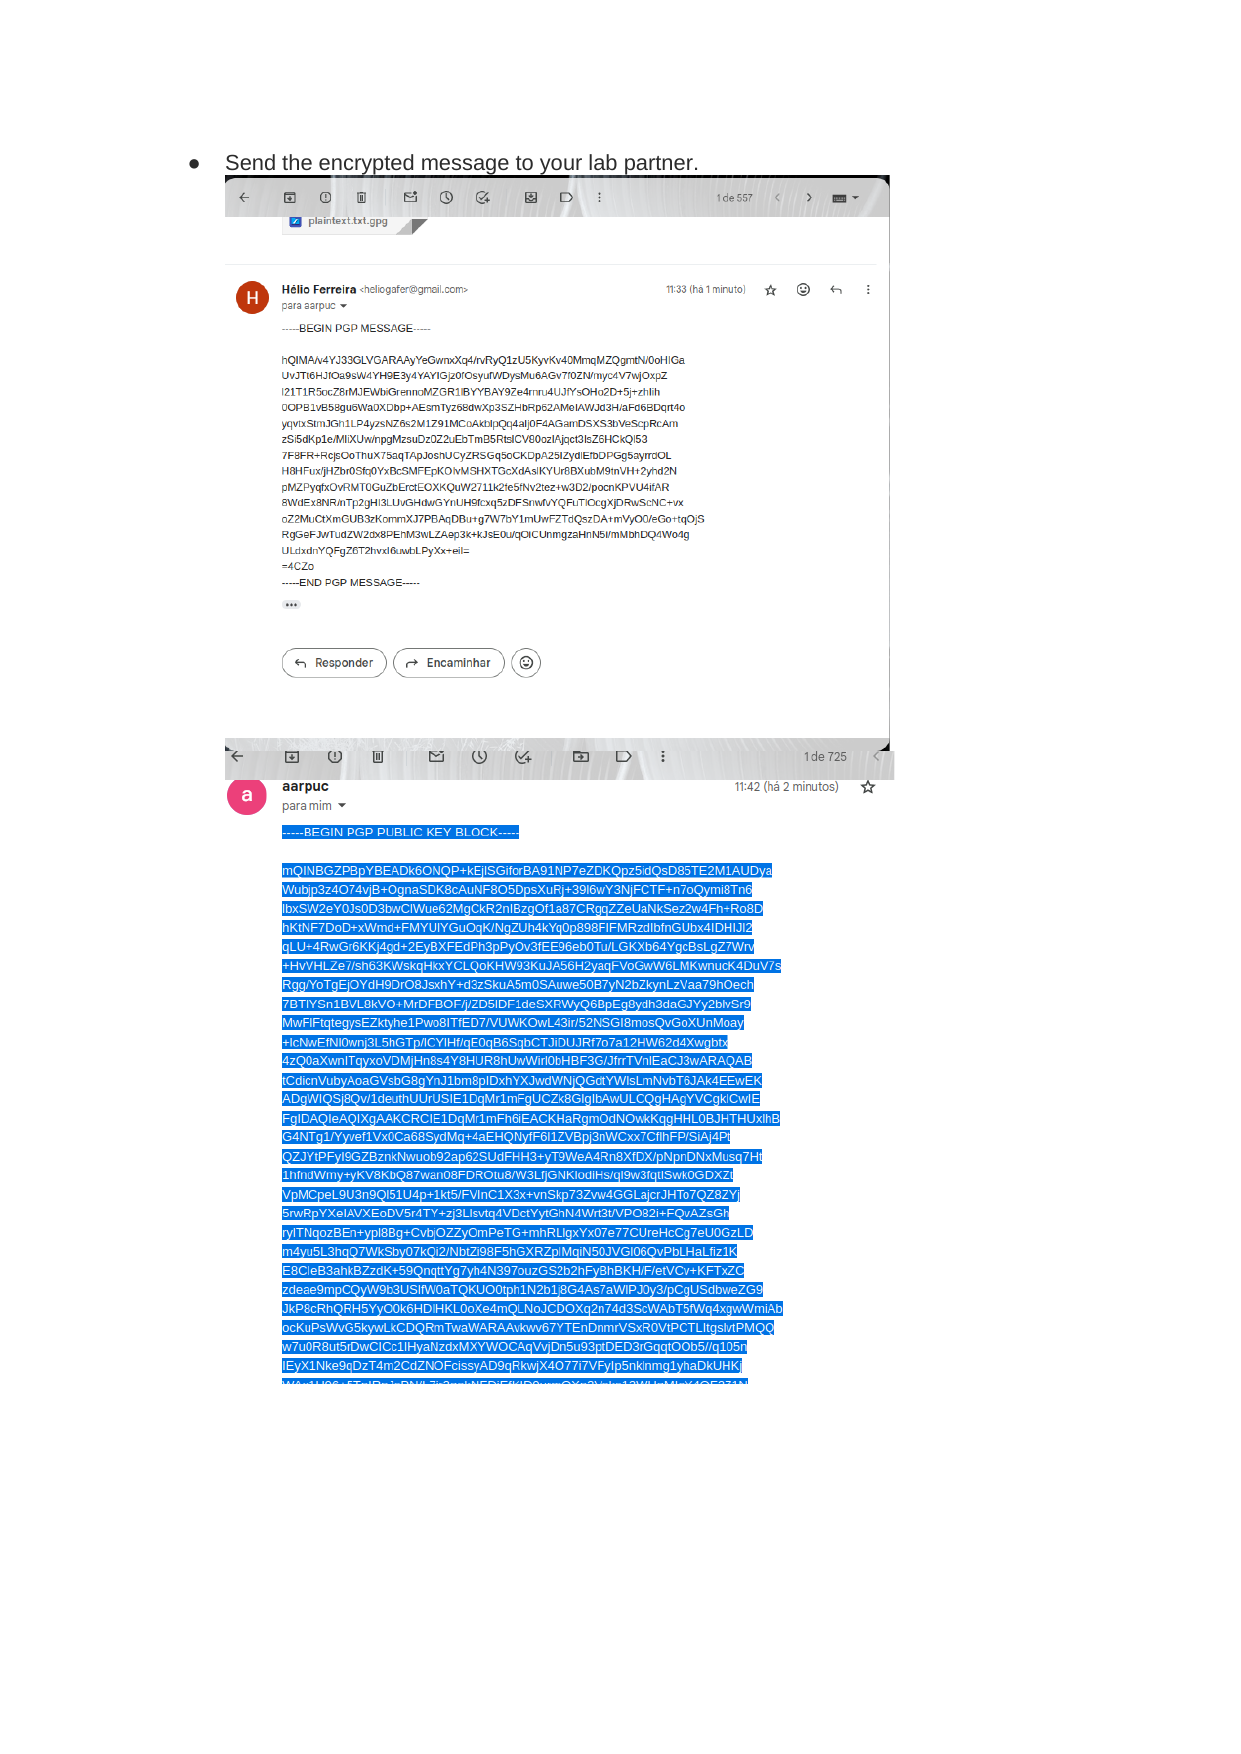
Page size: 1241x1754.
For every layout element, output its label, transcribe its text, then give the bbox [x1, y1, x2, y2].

picture [225, 175, 895, 1384]
